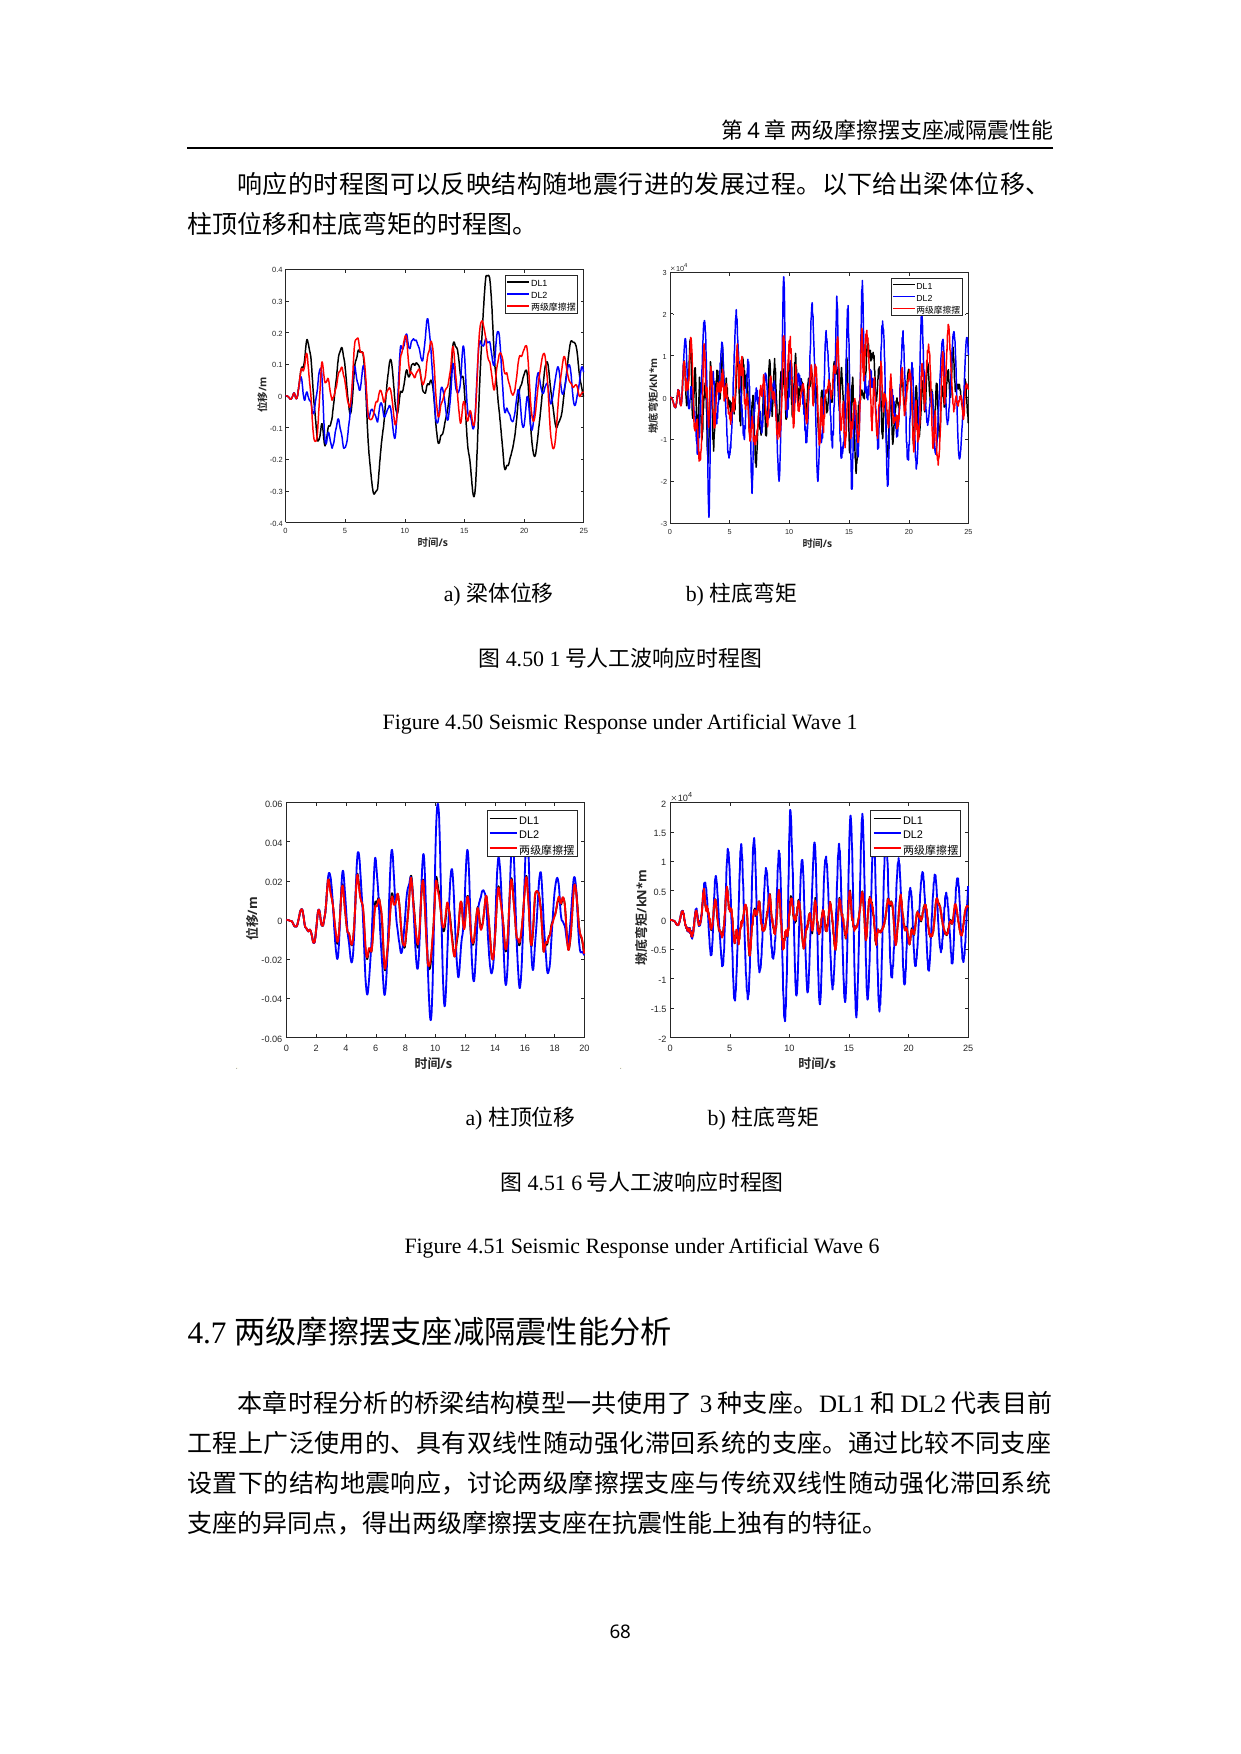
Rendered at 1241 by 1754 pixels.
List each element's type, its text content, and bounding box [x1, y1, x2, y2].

text Figure . Seismic Response under Artificial Wave 1 [187, 702, 1053, 741]
subtitle 两级摩擦摆支座减隔震性能分析 [187, 1290, 1053, 1370]
text a) 梁体位移 b) 柱底弯矩 [187, 572, 1053, 612]
text 本章时程分析的桥梁结构模型一共使用了3种支座。DL1和DL2代表目前工程上广泛使用的、具有双线性随动强化滞回系统的支座。通过比较不同支座设置下的结构地震响应，讨论两级摩擦摆支座与传统双线性随动强化滞回系统支座的异同点，得出两级摩擦摆支座在抗震性能上独有的特征。 [187, 1382, 1053, 1541]
text Figure . Seismic Response under Artificial Wave 6 [187, 1226, 1053, 1265]
text a) 柱顶位移 b) 柱底弯矩 [187, 1096, 1053, 1136]
text 响应的时程图可以反映结构随地震行进的发展过程。以下给出梁体位移、柱顶位移和柱底弯矩的时程图。 [187, 163, 1053, 242]
